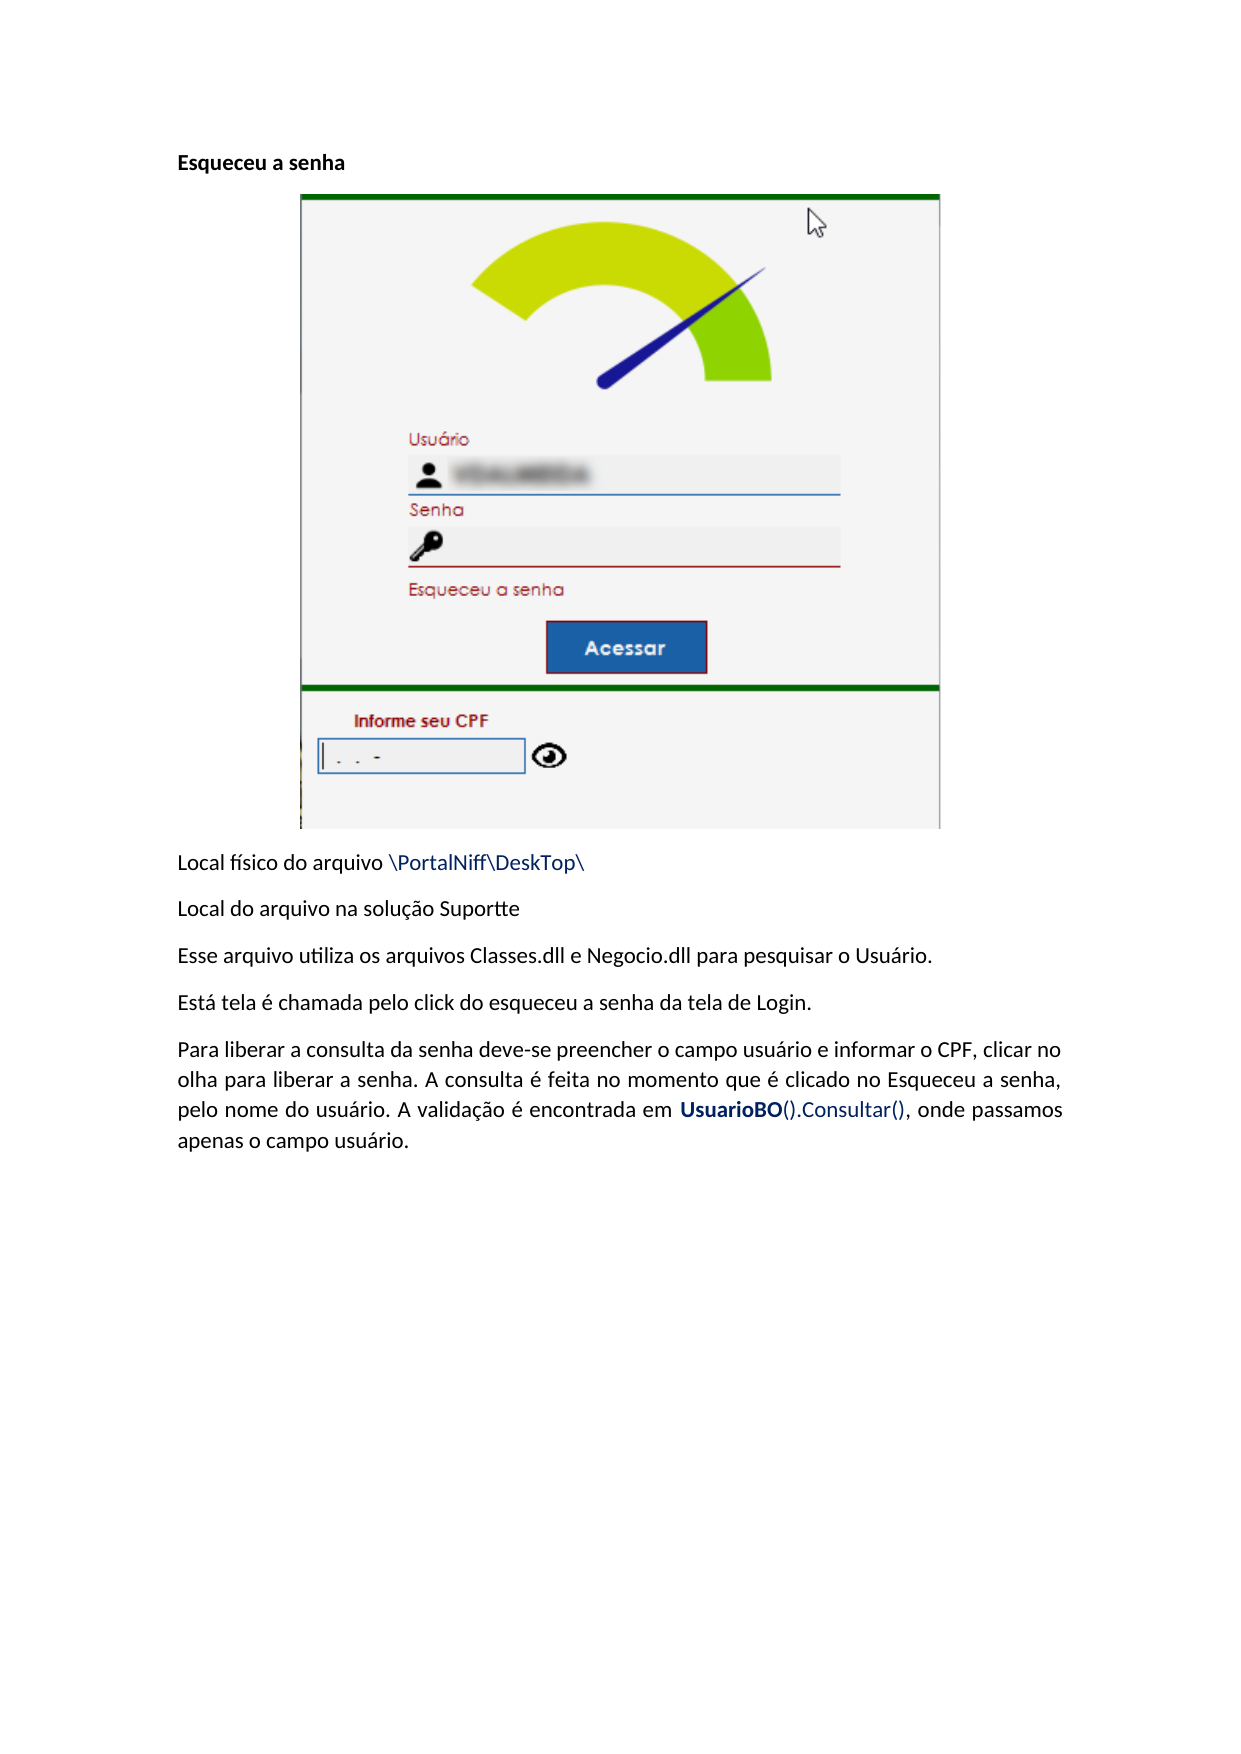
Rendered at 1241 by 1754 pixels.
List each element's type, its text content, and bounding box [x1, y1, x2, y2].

text Para liberar a consulta da senha deve-se preencher o campo usuário e informar o CPF, clicar no olha para liberar a senha. A consulta é feita no momento que é clicado no Esqueceu a senha, pelo nome do usuário. A validação é encontrada em UsuarioBO().Consultar(), onde passamos apenas o campo usuário. [177, 1035, 1063, 1154]
text Local do arquivo na solução Suportte [177, 894, 1063, 922]
text Local físico do arquivo \PortalNiff\DeskTop\ [177, 848, 1063, 876]
picture [300, 194, 941, 829]
text Está tela é chamada pelo click do esqueceu a senha da tela de Login. [177, 988, 1063, 1016]
text Esse arquivo utiliza os arquivos Classes.dll e Negocio.dll para pesquisar o Usuário. [177, 941, 1063, 969]
text Esqueceu a senha [177, 148, 1063, 176]
